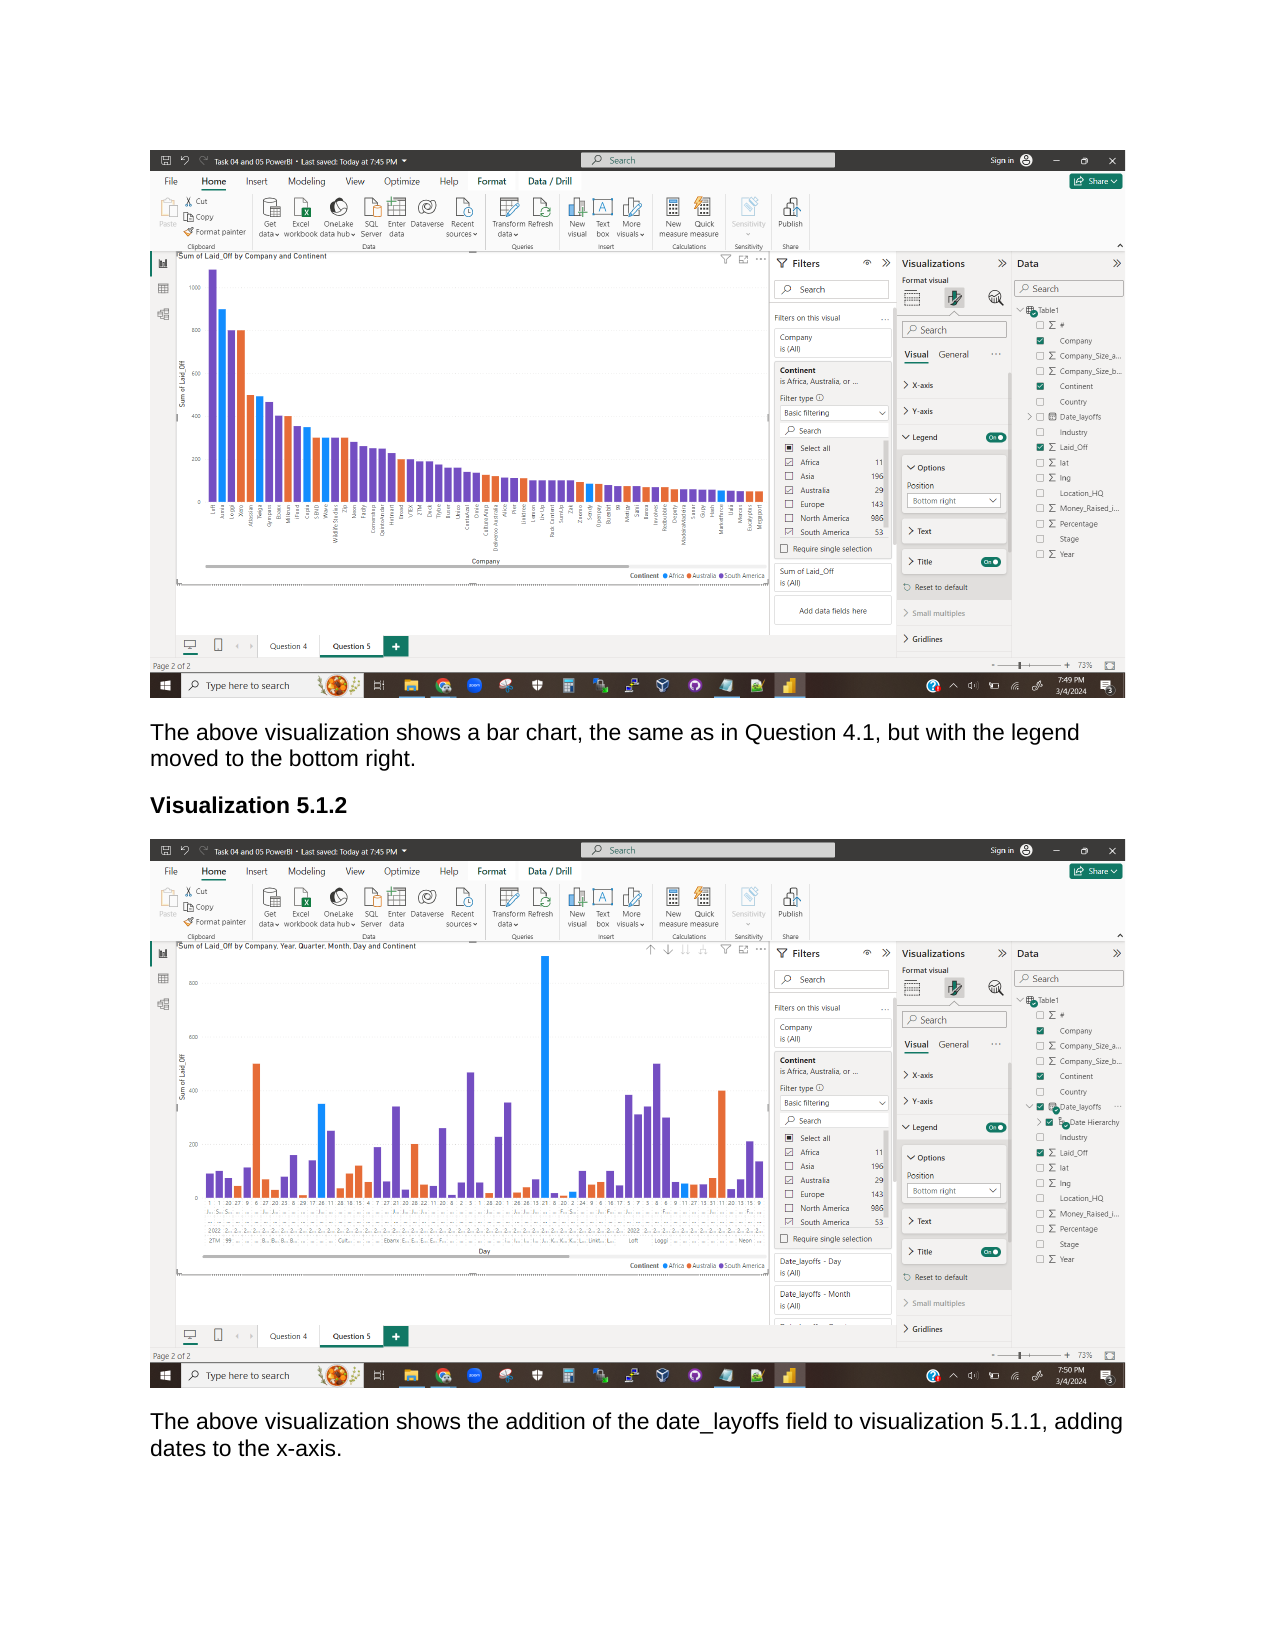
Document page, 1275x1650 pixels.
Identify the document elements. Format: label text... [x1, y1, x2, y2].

text The above visualization shows the addition of the date_layoffs field to visualization 5.1.1, adding dates to the x-axis. [150, 1408, 1125, 1461]
text The above visualization shows a bar chart, the same as in Question 4.1, but with the legend moved to the bottom right. [150, 719, 1125, 771]
picture [150, 839, 1125, 1388]
text Visualization 5.1.2 [150, 792, 1125, 819]
picture [150, 150, 1125, 698]
